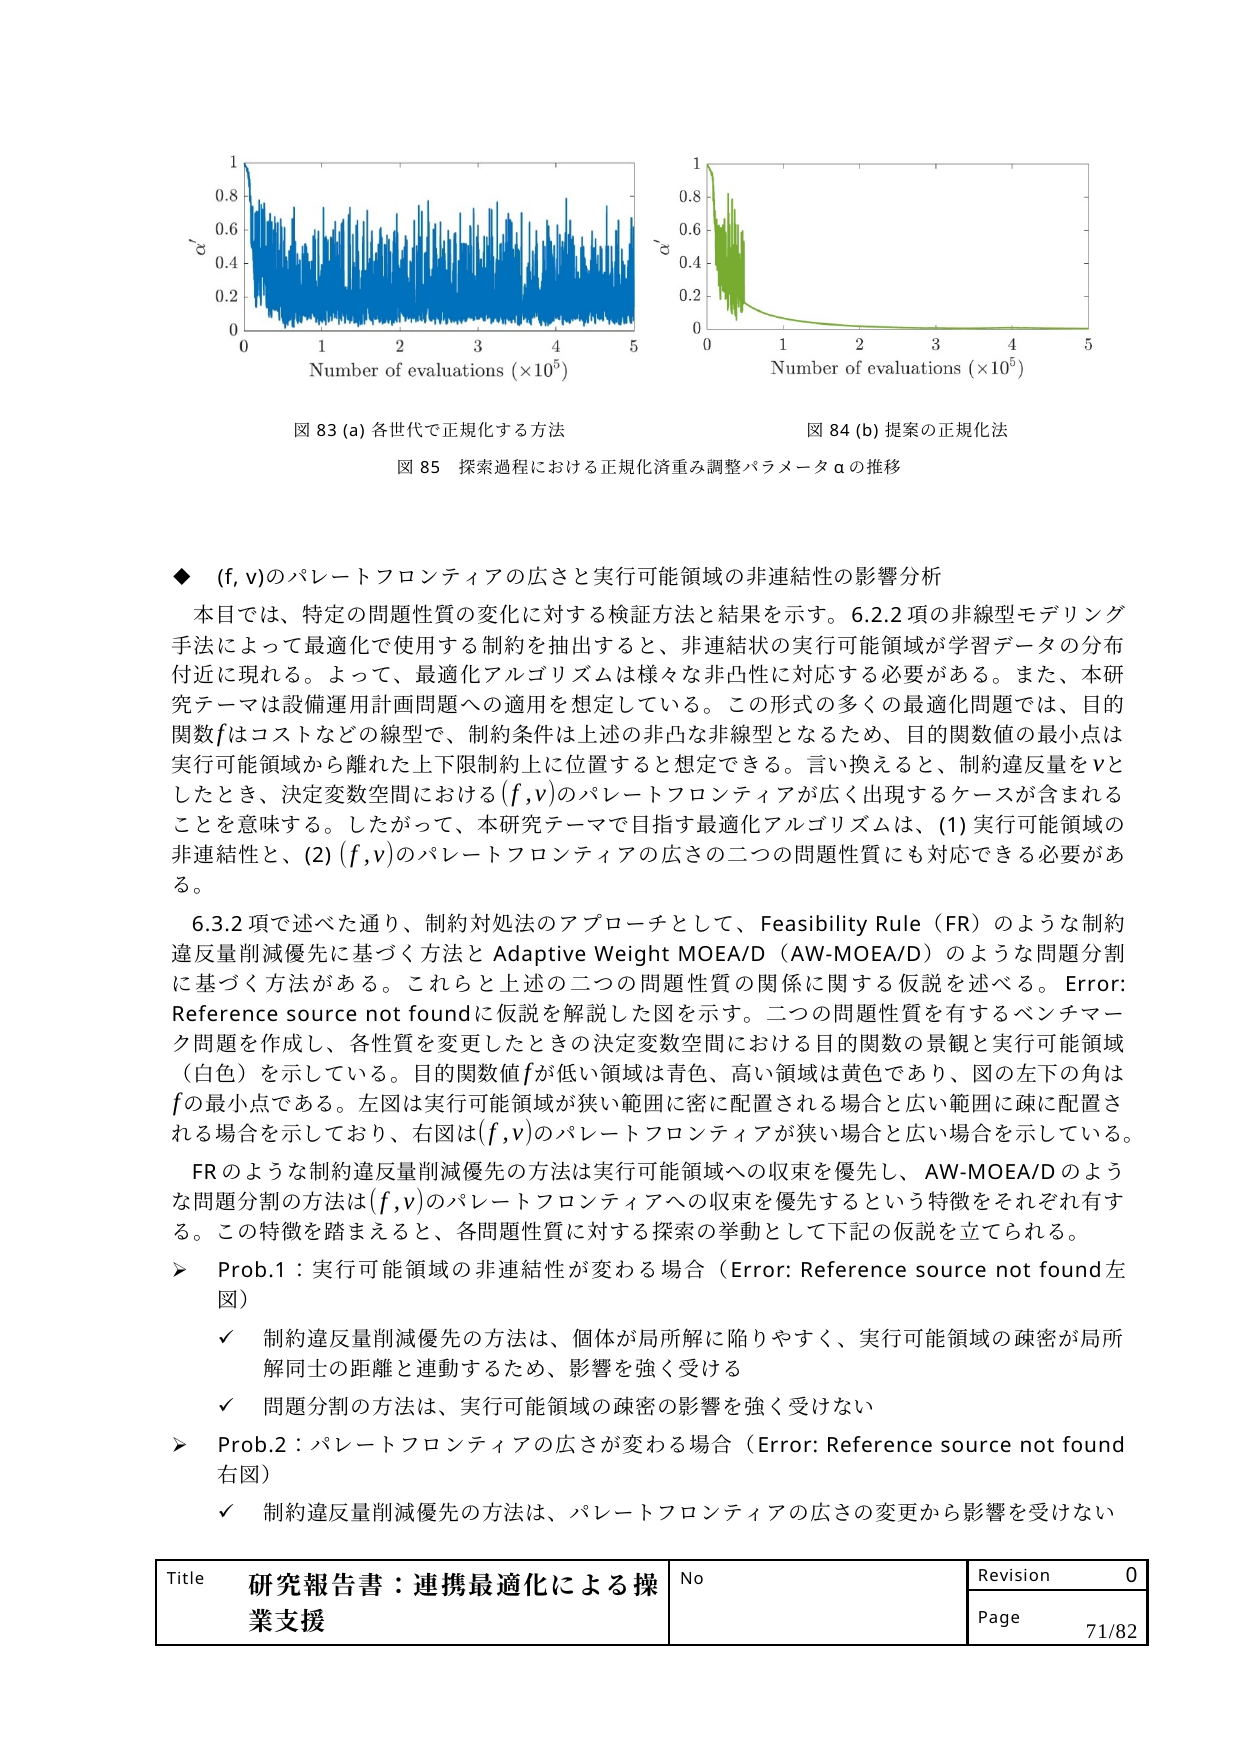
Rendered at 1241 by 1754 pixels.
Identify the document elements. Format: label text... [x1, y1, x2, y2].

picture [182, 148, 644, 384]
text 本目では、特定の問題性質の変化に対する検証方法と結果を示す。6.2.2項の非線型モデリング手法によって最適化で使用する制約を抽出すると、非連結状の実行可能領域が学習データの分布付近に現れる。よって、最適化アルゴリズムは様々な非凸性に対応する必要がある。また、本研究テーマは設備運用計画問題への適用を想定している。この形式の多くの最適化問題では、目的関数はコストなどの線型で、制約条件は上述の非凸な非線型となるため、目的関数値の最小点は実行可能領域から離れた上下限制約上に位置すると想定できる。言い換えると、制約違反量をとしたとき、決定変数空間におけるのパレートフロンティアが広く出現するケースが含まれることを意味する。したがって、本研究テーマで目指す最適化アルゴリズムは、(1) 実行可能領域の非連結性と、(2) のパレートフロンティアの広さの二つの問題性質にも対応できる必要がある。 [171, 599, 1126, 899]
picture [648, 153, 1099, 384]
list (f, v)のパレートフロンティアの広さと実行可能領域の非連結性の影響分析 [171, 561, 1126, 591]
text 図 2.17 (a) 各世代で正規化する方法 図 2.17 (b) 提案の正規化法 [171, 404, 1038, 441]
text 図 2.17 探索過程における正規化済重み調整パラメータαの推移 [259, 441, 1038, 479]
list 制約違反量削減優先の方法は、個体が局所解に陥りやすく、実行可能領域の疎密が局所解同士の距離と連動するため、影響を強く受ける [217, 1322, 1126, 1382]
list 問題分割の方法は、実行可能領域の疎密の影響を強く受けない [217, 1390, 1126, 1420]
list 制約違反量削減優先の方法は、パレートフロンティアの広さの変更から影響を受けない [217, 1497, 1126, 1527]
text FRのような制約違反量削減優先の方法は実行可能領域への収束を優先し、AW-MOEA/Dのような問題分割の方法はのパレートフロンティアへの収束を優先するという特徴をそれぞれ有する。この特徴を踏まえると、各問題性質に対する探索の挙動として下記の仮説を立てられる。 [171, 1155, 1126, 1245]
